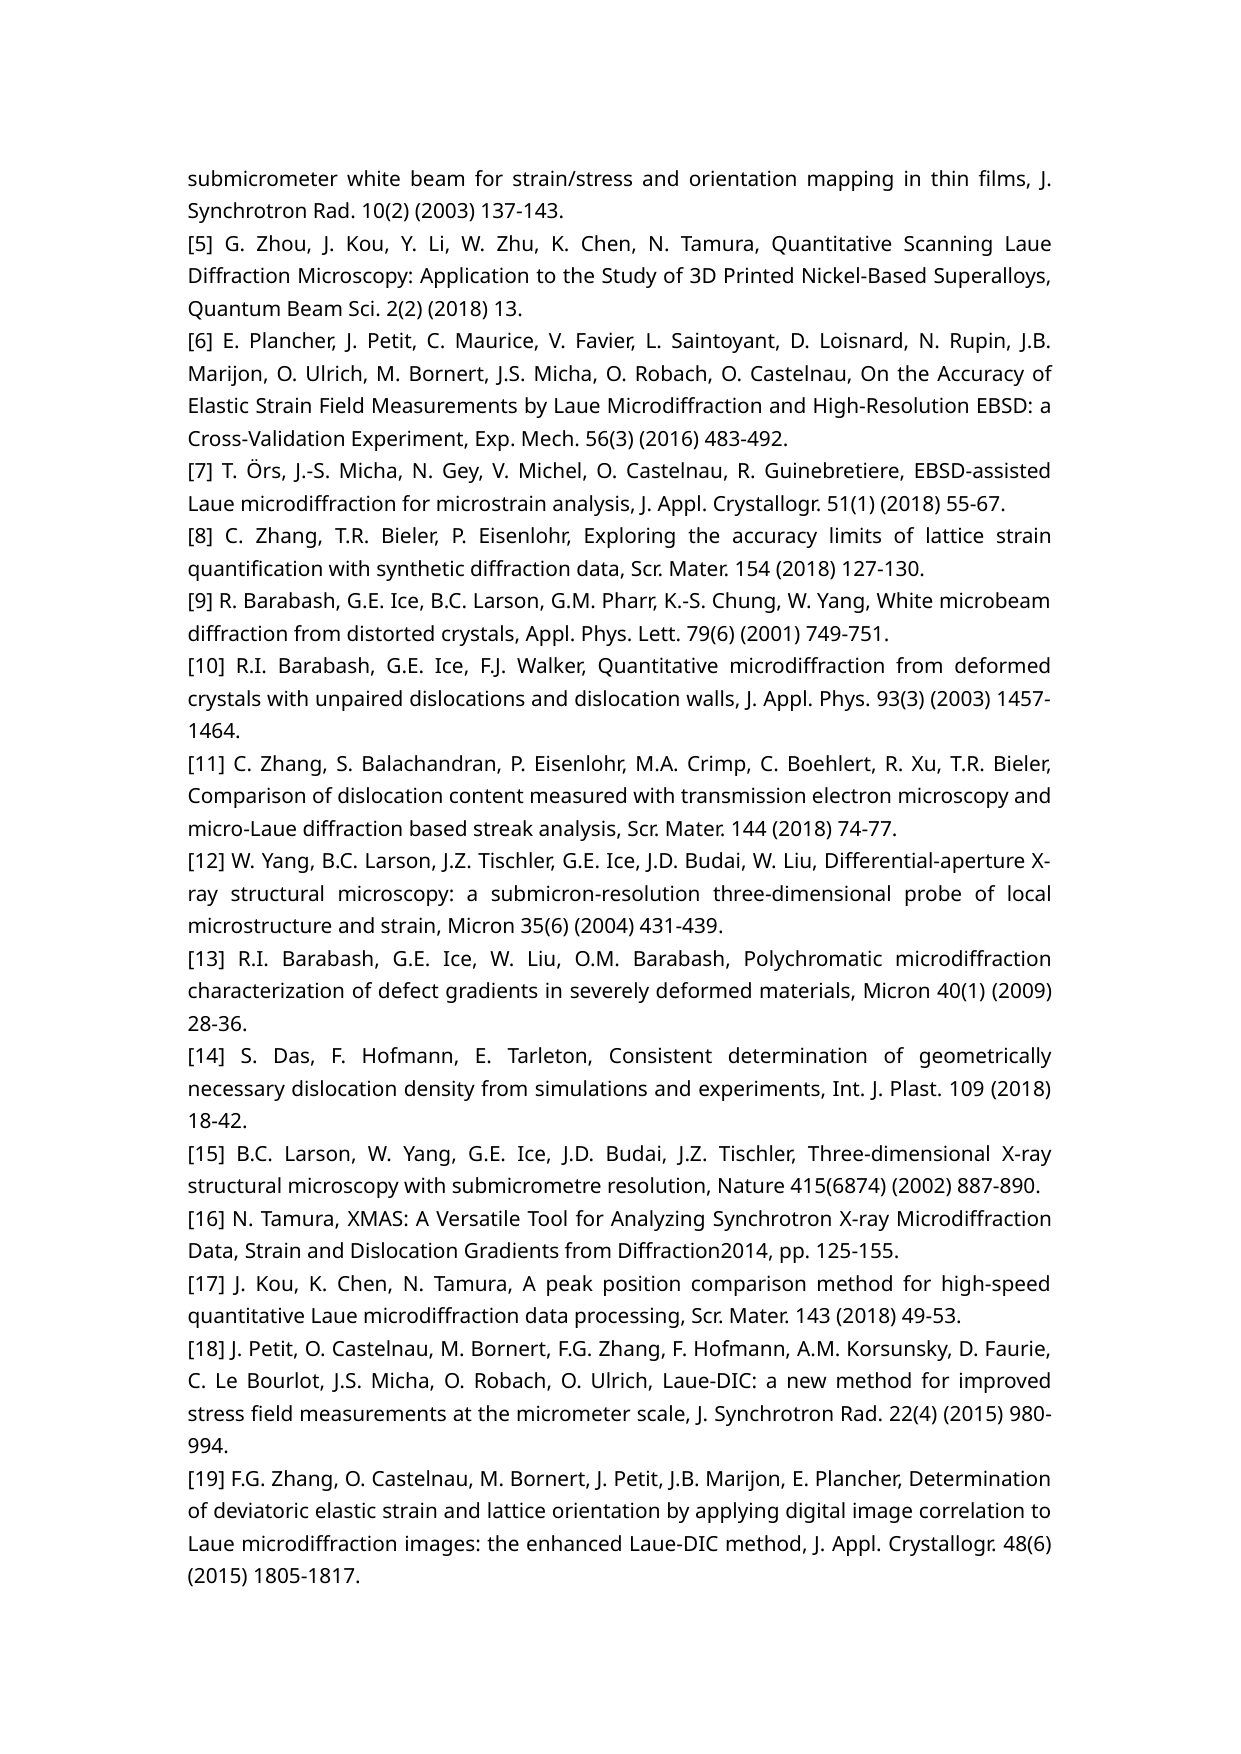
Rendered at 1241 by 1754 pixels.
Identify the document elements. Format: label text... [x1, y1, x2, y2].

text [8] C. Zhang, T.R. Bieler, P. Eisenlohr, Exploring the accuracy limits of lattice strain quantification with synthetic diffraction data, Scr. Mater. 154 (2018) 127-130. [187, 519, 1053, 584]
text [13] R.I. Barabash, G.E. Ice, W. Liu, O.M. Barabash, Polychromatic microdiffraction characterization of defect gradients in severely deformed materials, Micron 40(1) (2009) 28-36. [187, 942, 1053, 1039]
text [16] N. Tamura, XMAS: A Versatile Tool for Analyzing Synchrotron X-ray Microdiffraction Data, Strain and Dislocation Gradients from Diffraction2014, pp. 125-155. [187, 1202, 1053, 1267]
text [187, 162, 1053, 227]
text [10] R.I. Barabash, G.E. Ice, F.J. Walker, Quantitative microdiffraction from deformed crystals with unpaired dislocations and dislocation walls, J. Appl. Phys. 93(3) (2003) 1457-1464. [187, 649, 1053, 747]
text [19] F.G. Zhang, O. Castelnau, M. Bornert, J. Petit, J.B. Marijon, E. Plancher, Determination of deviatoric elastic strain and lattice orientation by applying digital image correlation to Laue microdiffraction images: the enhanced Laue-DIC method, J. Appl. Crystallogr. 48(6) (2015) 1805-1817. [187, 1462, 1053, 1592]
text [5] G. Zhou, J. Kou, Y. Li, W. Zhu, K. Chen, N. Tamura, Quantitative Scanning Laue Diffraction Microscopy: Application to the Study of 3D Printed Nickel-Based Superalloys, Quantum Beam Sci. 2(2) (2018) 13. [187, 227, 1053, 324]
text [18] J. Petit, O. Castelnau, M. Bornert, F.G. Zhang, F. Hofmann, A.M. Korsunsky, D. Faurie, C. Le Bourlot, J.S. Micha, O. Robach, O. Ulrich, Laue-DIC: a new method for improved stress field measurements at the micrometer scale, J. Synchrotron Rad. 22(4) (2015) 980-994. [187, 1332, 1053, 1462]
text [15] B.C. Larson, W. Yang, G.E. Ice, J.D. Budai, J.Z. Tischler, Three-dimensional X-ray structural microscopy with submicrometre resolution, Nature 415(6874) (2002) 887-890. [187, 1137, 1053, 1202]
text [12] W. Yang, B.C. Larson, J.Z. Tischler, G.E. Ice, J.D. Budai, W. Liu, Differential-aperture X-ray structural microscopy: a submicron-resolution three-dimensional probe of local microstructure and strain, Micron 35(6) (2004) 431-439. [187, 844, 1053, 942]
text [14] S. Das, F. Hofmann, E. Tarleton, Consistent determination of geometrically necessary dislocation density from simulations and experiments, Int. J. Plast. 109 (2018) 18-42. [187, 1039, 1053, 1137]
text [7] T. Örs, J.-S. Micha, N. Gey, V. Michel, O. Castelnau, R. Guinebretiere, EBSD-assisted Laue microdiffraction for microstrain analysis, J. Appl. Crystallogr. 51(1) (2018) 55-67. [187, 454, 1053, 519]
text [11] C. Zhang, S. Balachandran, P. Eisenlohr, M.A. Crimp, C. Boehlert, R. Xu, T.R. Bieler, Comparison of dislocation content measured with transmission electron microscopy and micro-Laue diffraction based streak analysis, Scr. Mater. 144 (2018) 74-77. [187, 747, 1053, 844]
text [17] J. Kou, K. Chen, N. Tamura, A peak position comparison method for high-speed quantitative Laue microdiffraction data processing, Scr. Mater. 143 (2018) 49-53. [187, 1267, 1053, 1332]
text [6] E. Plancher, J. Petit, C. Maurice, V. Favier, L. Saintoyant, D. Loisnard, N. Rupin, J.B. Marijon, O. Ulrich, M. Bornert, J.S. Micha, O. Robach, O. Castelnau, On the Accuracy of Elastic Strain Field Measurements by Laue Microdiffraction and High-Resolution EBSD: a Cross-Validation Experiment, Exp. Mech. 56(3) (2016) 483-492. [187, 324, 1053, 454]
text [9] R. Barabash, G.E. Ice, B.C. Larson, G.M. Pharr, K.-S. Chung, W. Yang, White microbeam diffraction from distorted crystals, Appl. Phys. Lett. 79(6) (2001) 749-751. [187, 584, 1053, 649]
